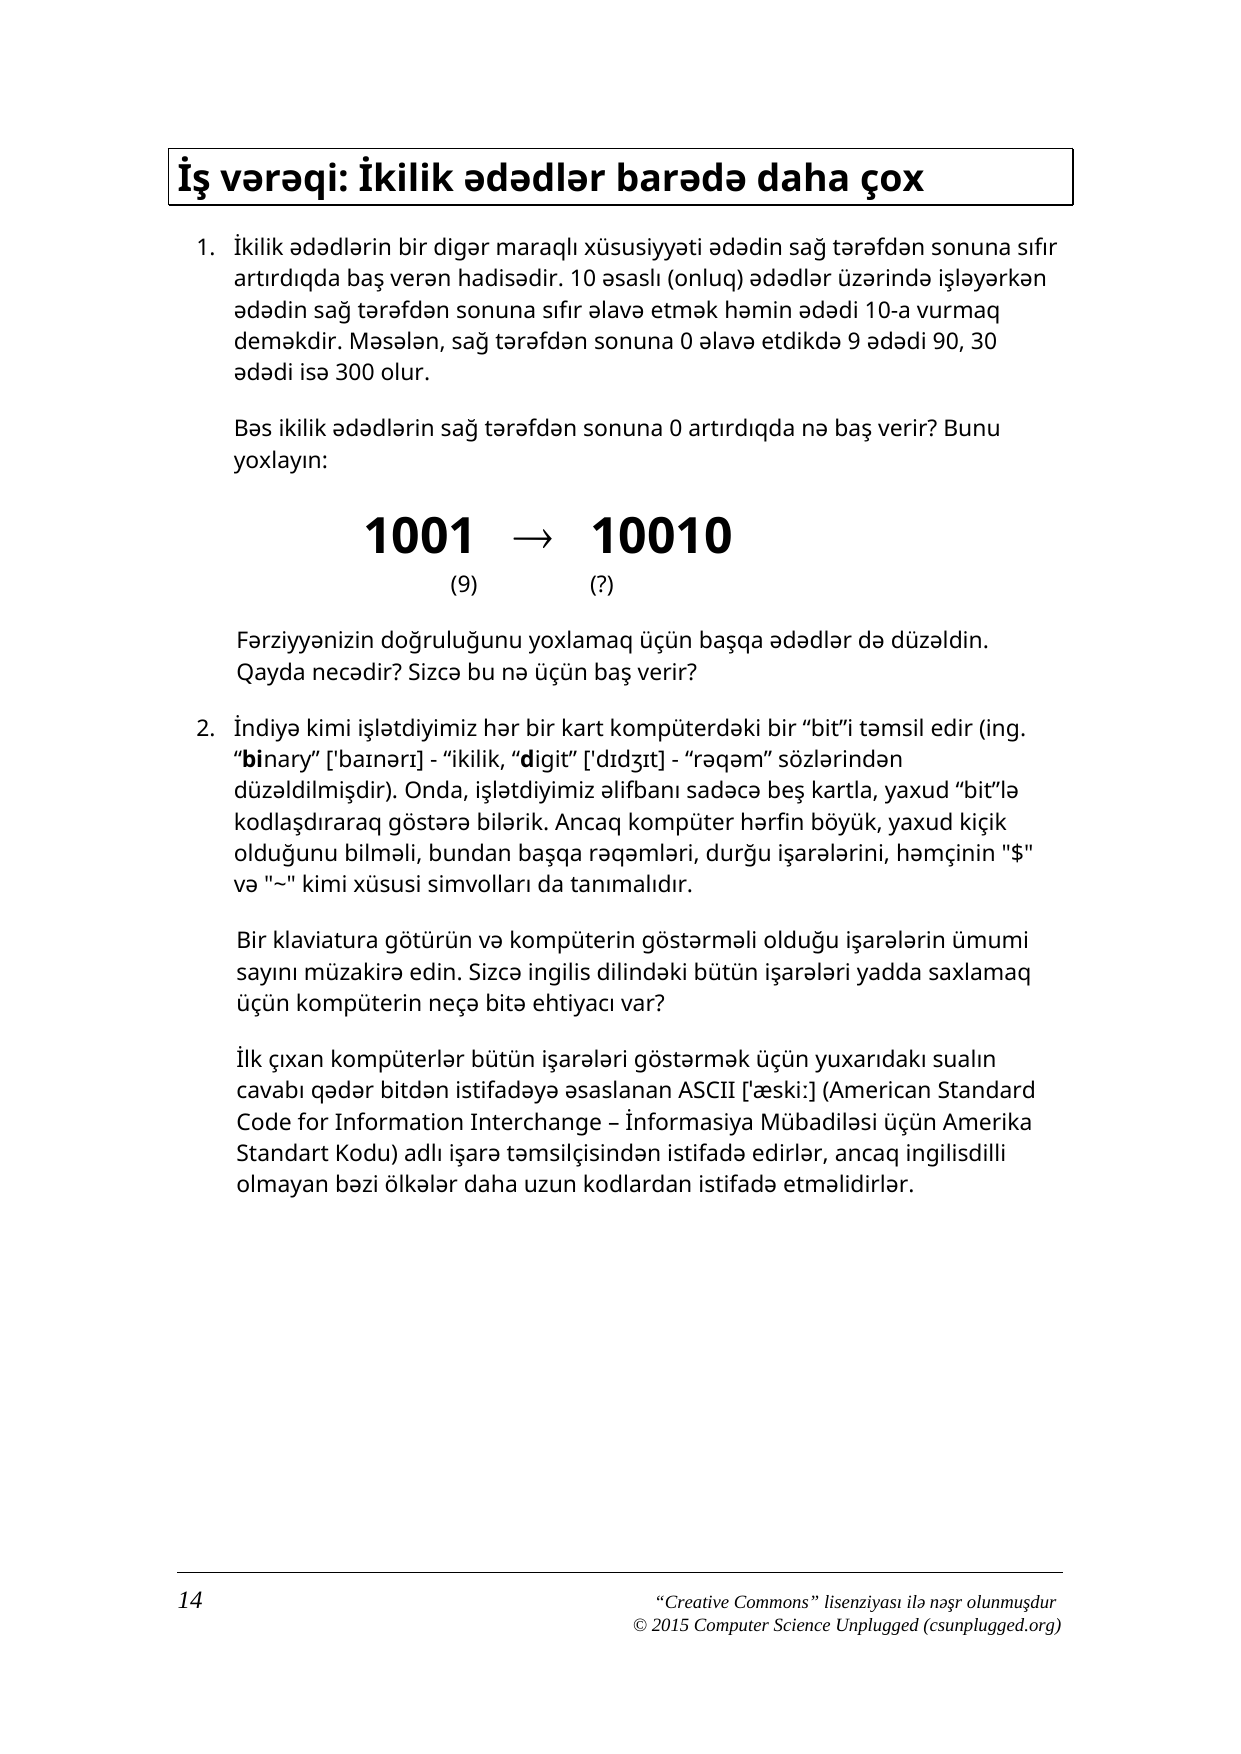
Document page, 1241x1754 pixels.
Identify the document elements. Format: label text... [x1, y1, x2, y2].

text Bir klaviatura götürün və kompüterin göstərməli olduğu işarələrin ümumi sayını müzakirə edin. Sizcə ingilis dilindəki bütün işarələri yadda saxlamaq üçün kompüterin neçə bitə ehtiyacı var? [236, 924, 1063, 1018]
list İkilik ədədlərin bir digər maraqlı xüsusiyyəti ədədin sağ tərəfdən sonuna sıfır artırdıqda baş verən hadisədir. 10 əsaslı (onluq) ədədlər üzərində işləyərkən ədədin sağ tərəfdən sonuna sıfır əlavə etmək həmin ədədi 10-a vurmaq deməkdir. Məsələn, sağ tərəfdən sonuna 0 əlavə etdikdə 9 ədədi 90, 30 ədədi isə 300 olur. [196, 231, 1063, 387]
title İş vərəqi: İkilik ədədlər barədə daha çox [169, 149, 1072, 204]
text İlk çıxan kompüterlər bütün işarələri göstərmək üçün yuxarıdakı sualın cavabı qədər bitdən istifadəyə əsaslanan ASCII [ˈæskiː] (American Standard Code for Information Interchange – İnformasiya Mübadiləsi üçün Amerika Standart Kodu) adlı işarə təmsilçisindən istifadə edirlər, ancaq ingilisdilli olmayan bəzi ölkələr daha uzun kodlardan istifadə etməlidirlər. [236, 1043, 1063, 1199]
text 1001 10010 [308, 500, 1063, 568]
text Bəs ikilik ədədlərin sağ tərəfdən sonuna 0 artırdıqda nə baş verir? Bunu yoxlayın: [233, 412, 1063, 475]
text Fərziyyənizin doğruluğunu yoxlamaq üçün başqa ədədlər də düzəldin. Qayda necədir? Sizcə bu nə üçün baş verir? [236, 624, 1063, 687]
text (9) (?) [308, 568, 1063, 599]
list İndiyə kimi işlətdiyimiz hər bir kart kompüterdəki bir “bit”i təmsil edir (ing. “binary” ['baɪnərɪ] - “ikilik, “digit” ['dɪdʒɪt] - “rəqəm” sözlərindən düzəldilmişdir). Onda, işlətdiyimiz əlifbanı sadəcə beş kartla, yaxud “bit”lə kodlaşdıraraq göstərə bilərik. Ancaq kompüter hərfin böyük, yaxud kiçik olduğunu bilməli, bundan başqa rəqəmləri, durğu işarələrini, həmçinin "$" və "~" kimi xüsusi simvolları da tanımalıdır. [196, 712, 1063, 899]
